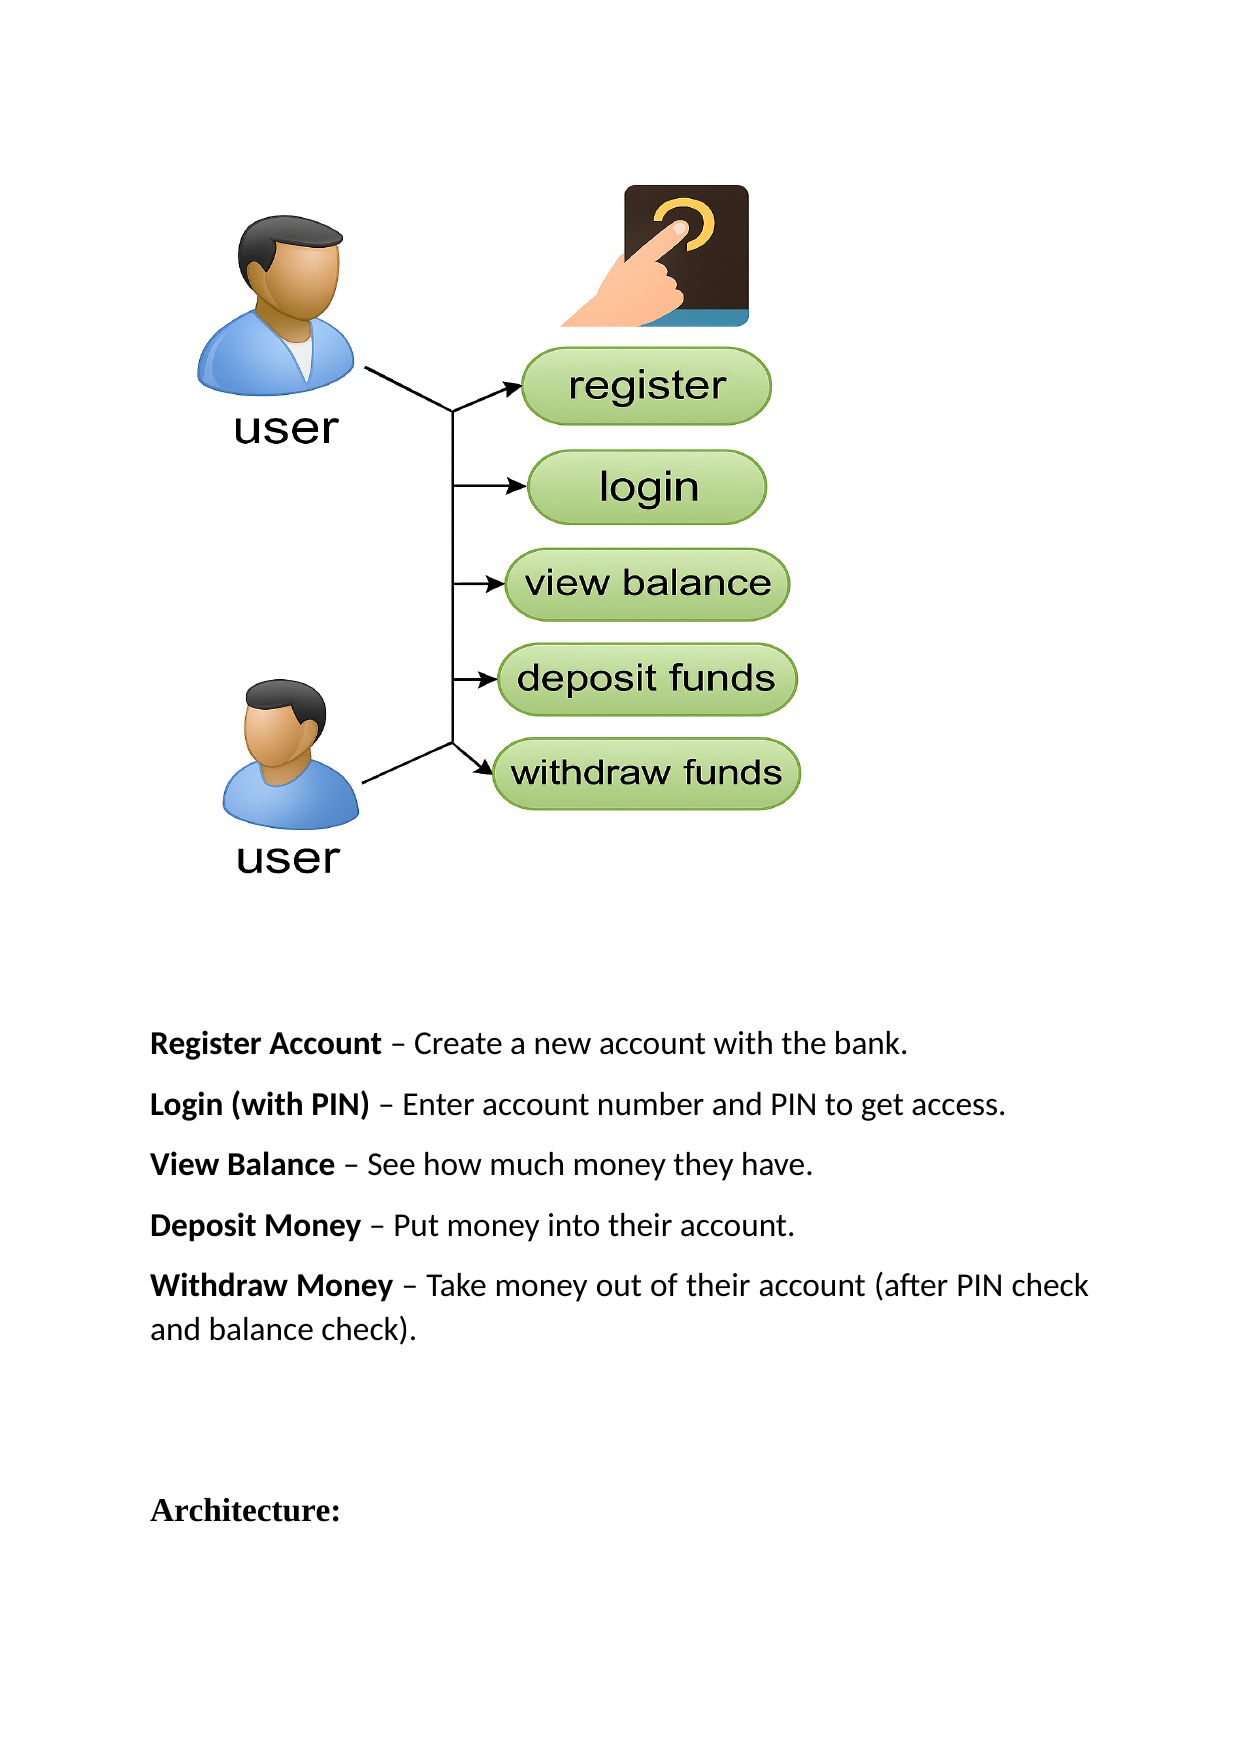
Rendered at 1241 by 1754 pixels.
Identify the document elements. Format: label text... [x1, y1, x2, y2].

text Register Account – Create a new account with the bank. [150, 1022, 1090, 1063]
text Withdraw Money – Take money out of their account (after PIN check and balance check). [150, 1264, 1090, 1349]
text View Balance – See how much money they have. [150, 1143, 1090, 1184]
picture [150, 150, 819, 1004]
text Deposit Money – Put money into their account. [150, 1204, 1090, 1244]
text Login (with PIN) – Enter account number and PIN to get access. [150, 1083, 1090, 1123]
text Architecture: [150, 1490, 1090, 1529]
